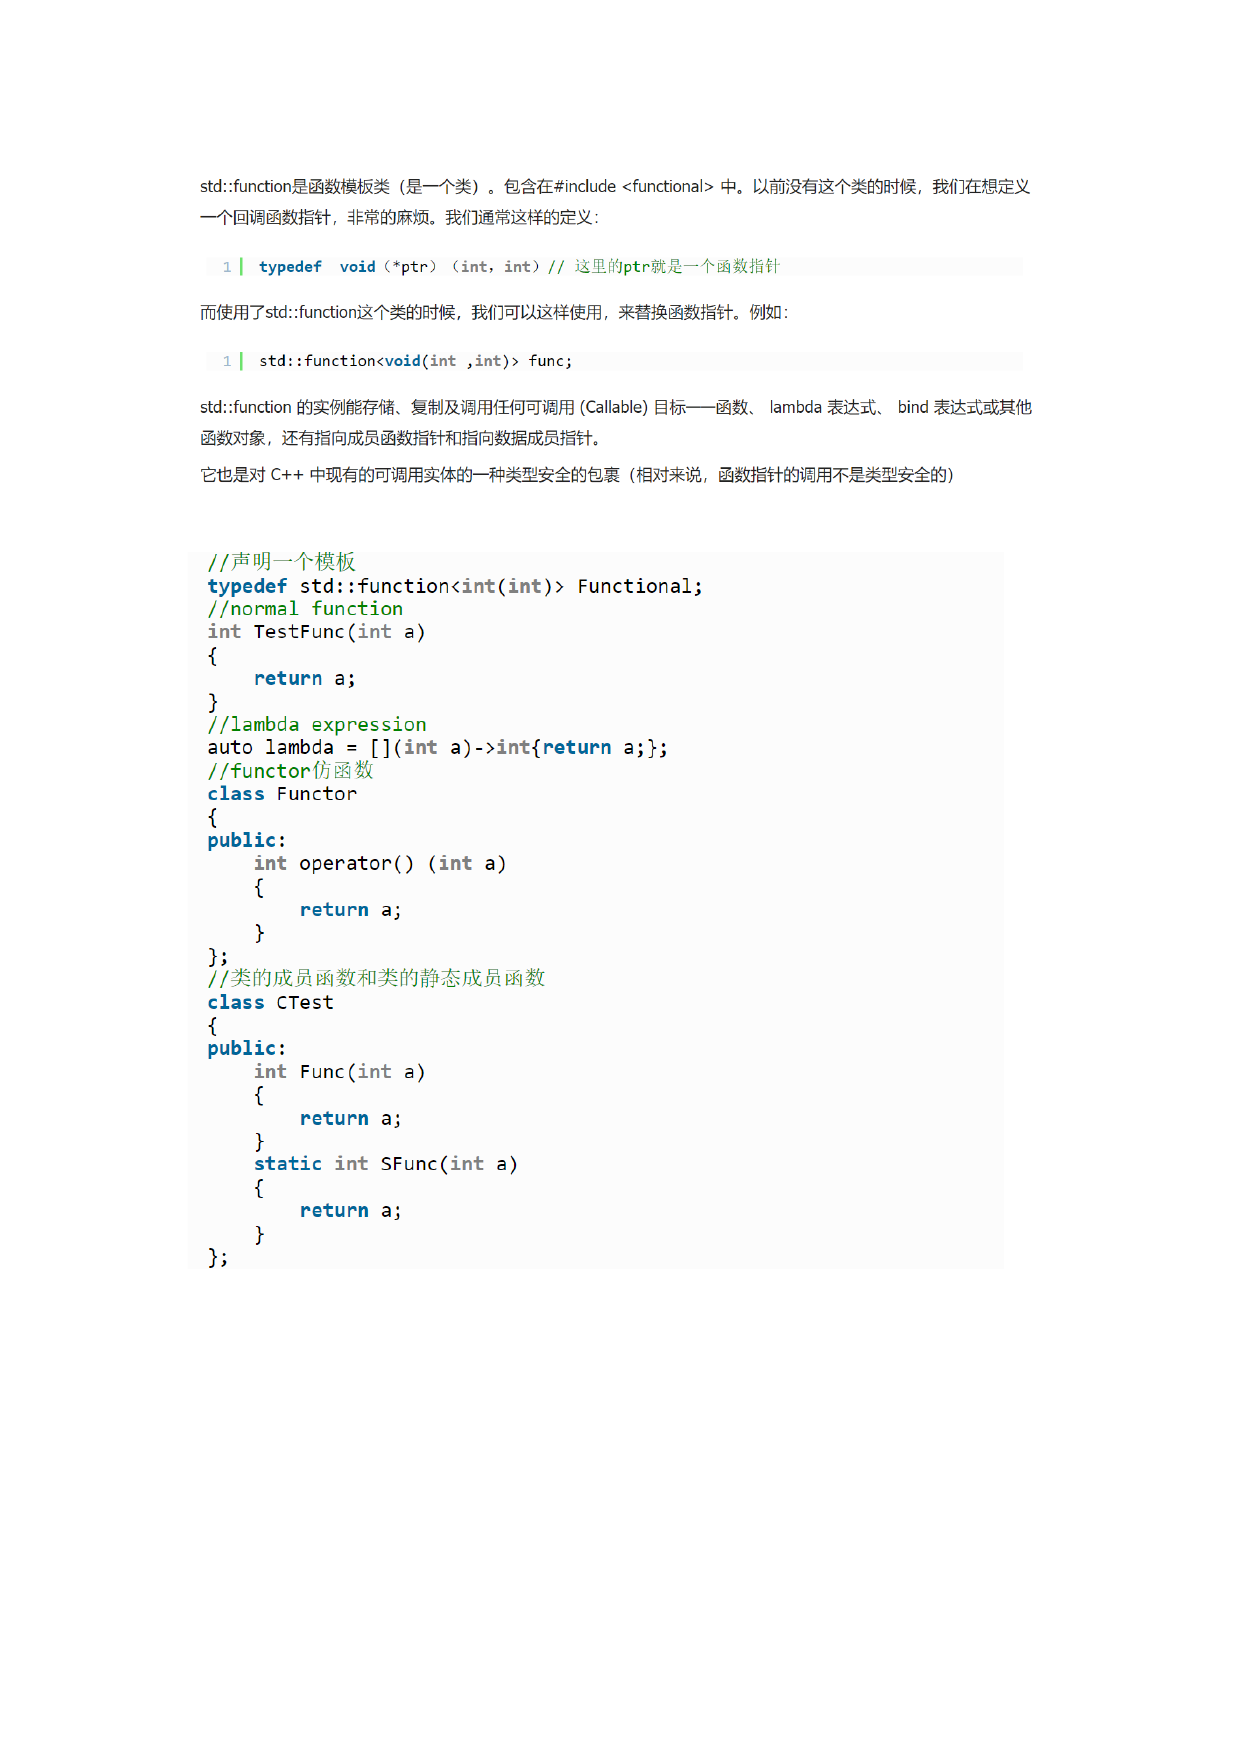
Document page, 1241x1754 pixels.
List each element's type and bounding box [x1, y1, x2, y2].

picture [187, 552, 1005, 1269]
picture [187, 162, 1053, 495]
